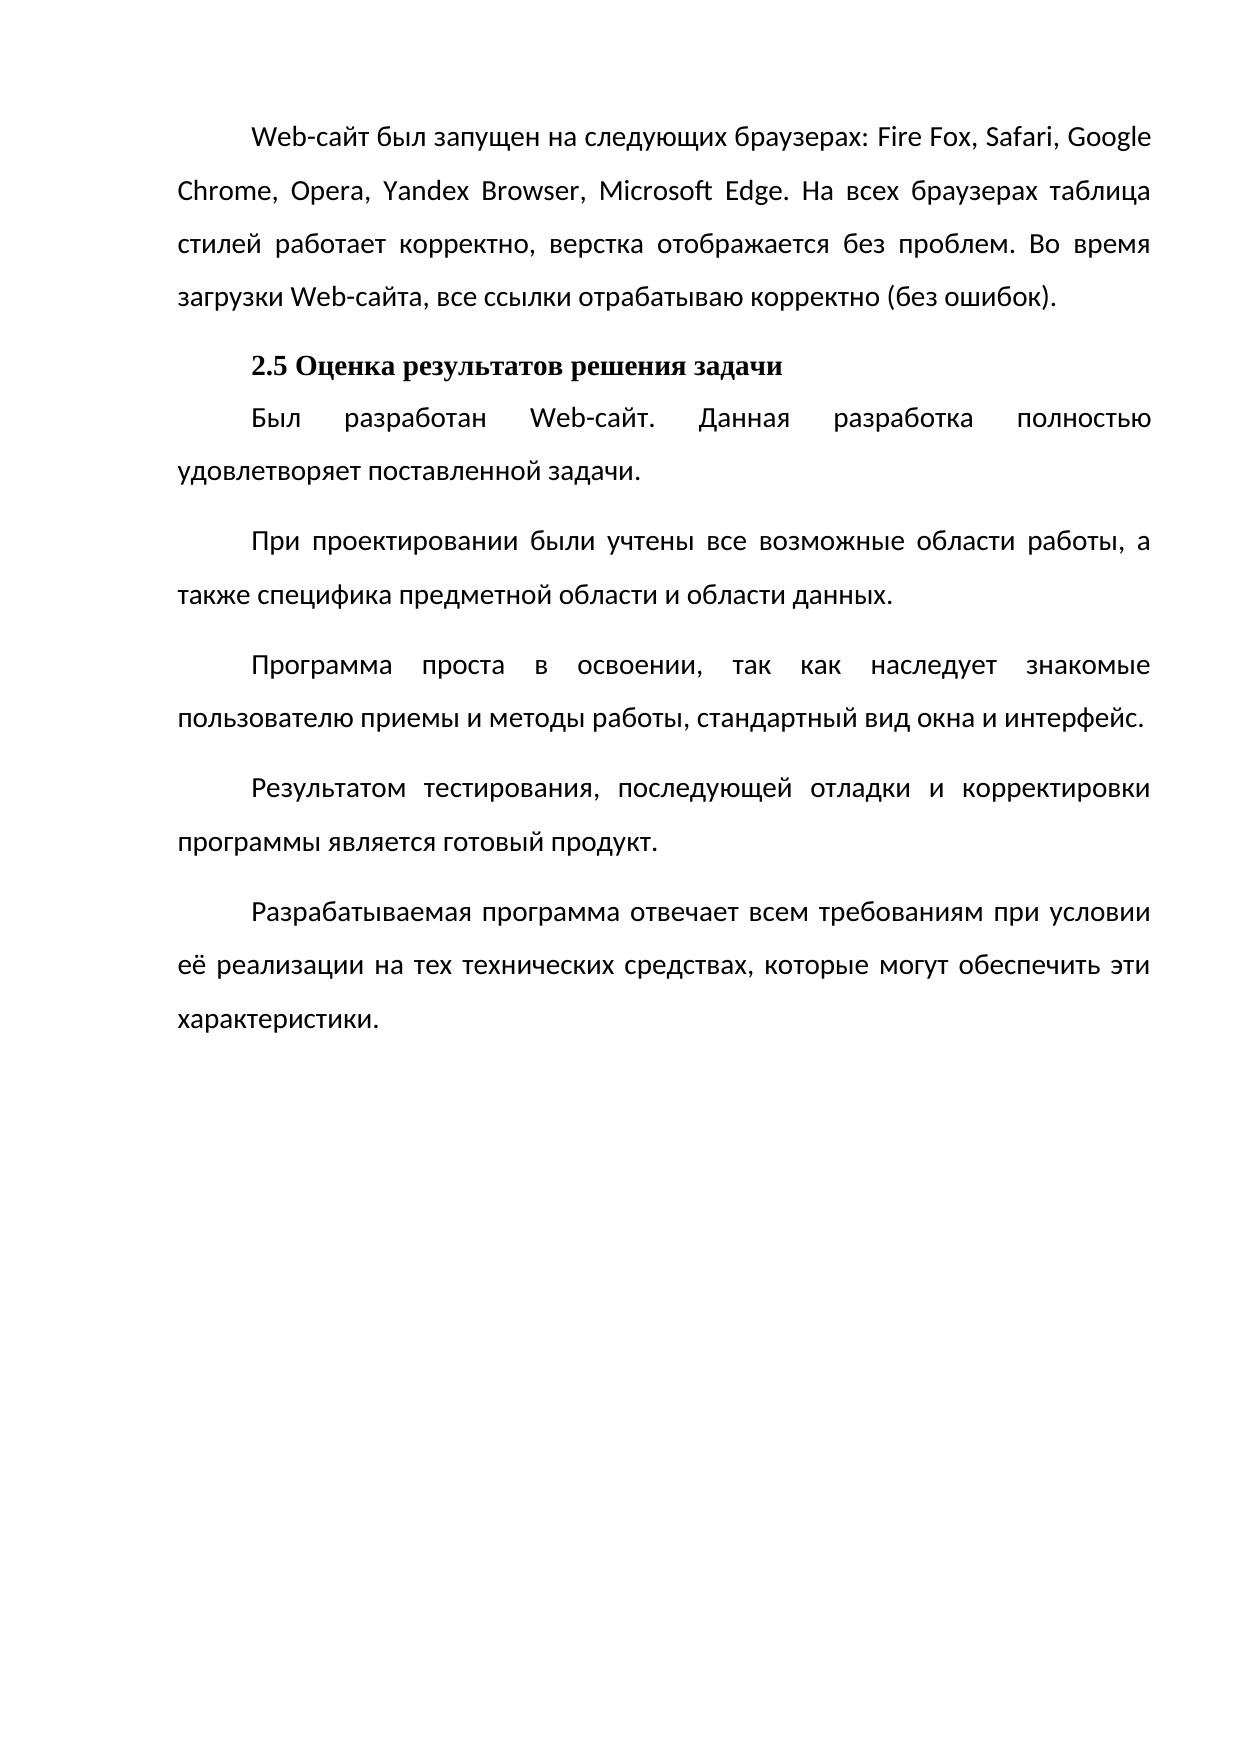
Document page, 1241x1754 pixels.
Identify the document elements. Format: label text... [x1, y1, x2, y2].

text Программа проста в освоении, так как наследует знакомые пользователю приемы и методы работы, стандартный вид окна и интерфейс. [177, 646, 1152, 735]
text Результатом тестирования, последующей отладки и корректировки программы является готовый продукт. [177, 769, 1152, 858]
text Web-сайт был запущен на следующих браузерах: Fire Fox, Safari, Google Chrome, Opera, Yandex Browser, Microsoft Edge. На всех браузерах таблица стилей работает корректно, верстка отображается без проблем. Во время загрузки Web-сайта, все ссылки отрабатываю корректно (без ошибок). [177, 118, 1152, 314]
text Разрабатываемая программа отвечает всем требованиям при условии её реализации на тех технических средствах, которые могут обеспечить эти характеристики. [177, 893, 1152, 1036]
text Был разработан Web-сайт. Данная разработка полностью удовлетворяет поставленной задачи. [177, 399, 1152, 488]
text При проектировании были учтены все возможные области работы, а также специфика предметной области и области данных. [177, 522, 1152, 611]
subtitle 2.5 Оценка результатов решения задачи [251, 348, 1152, 382]
